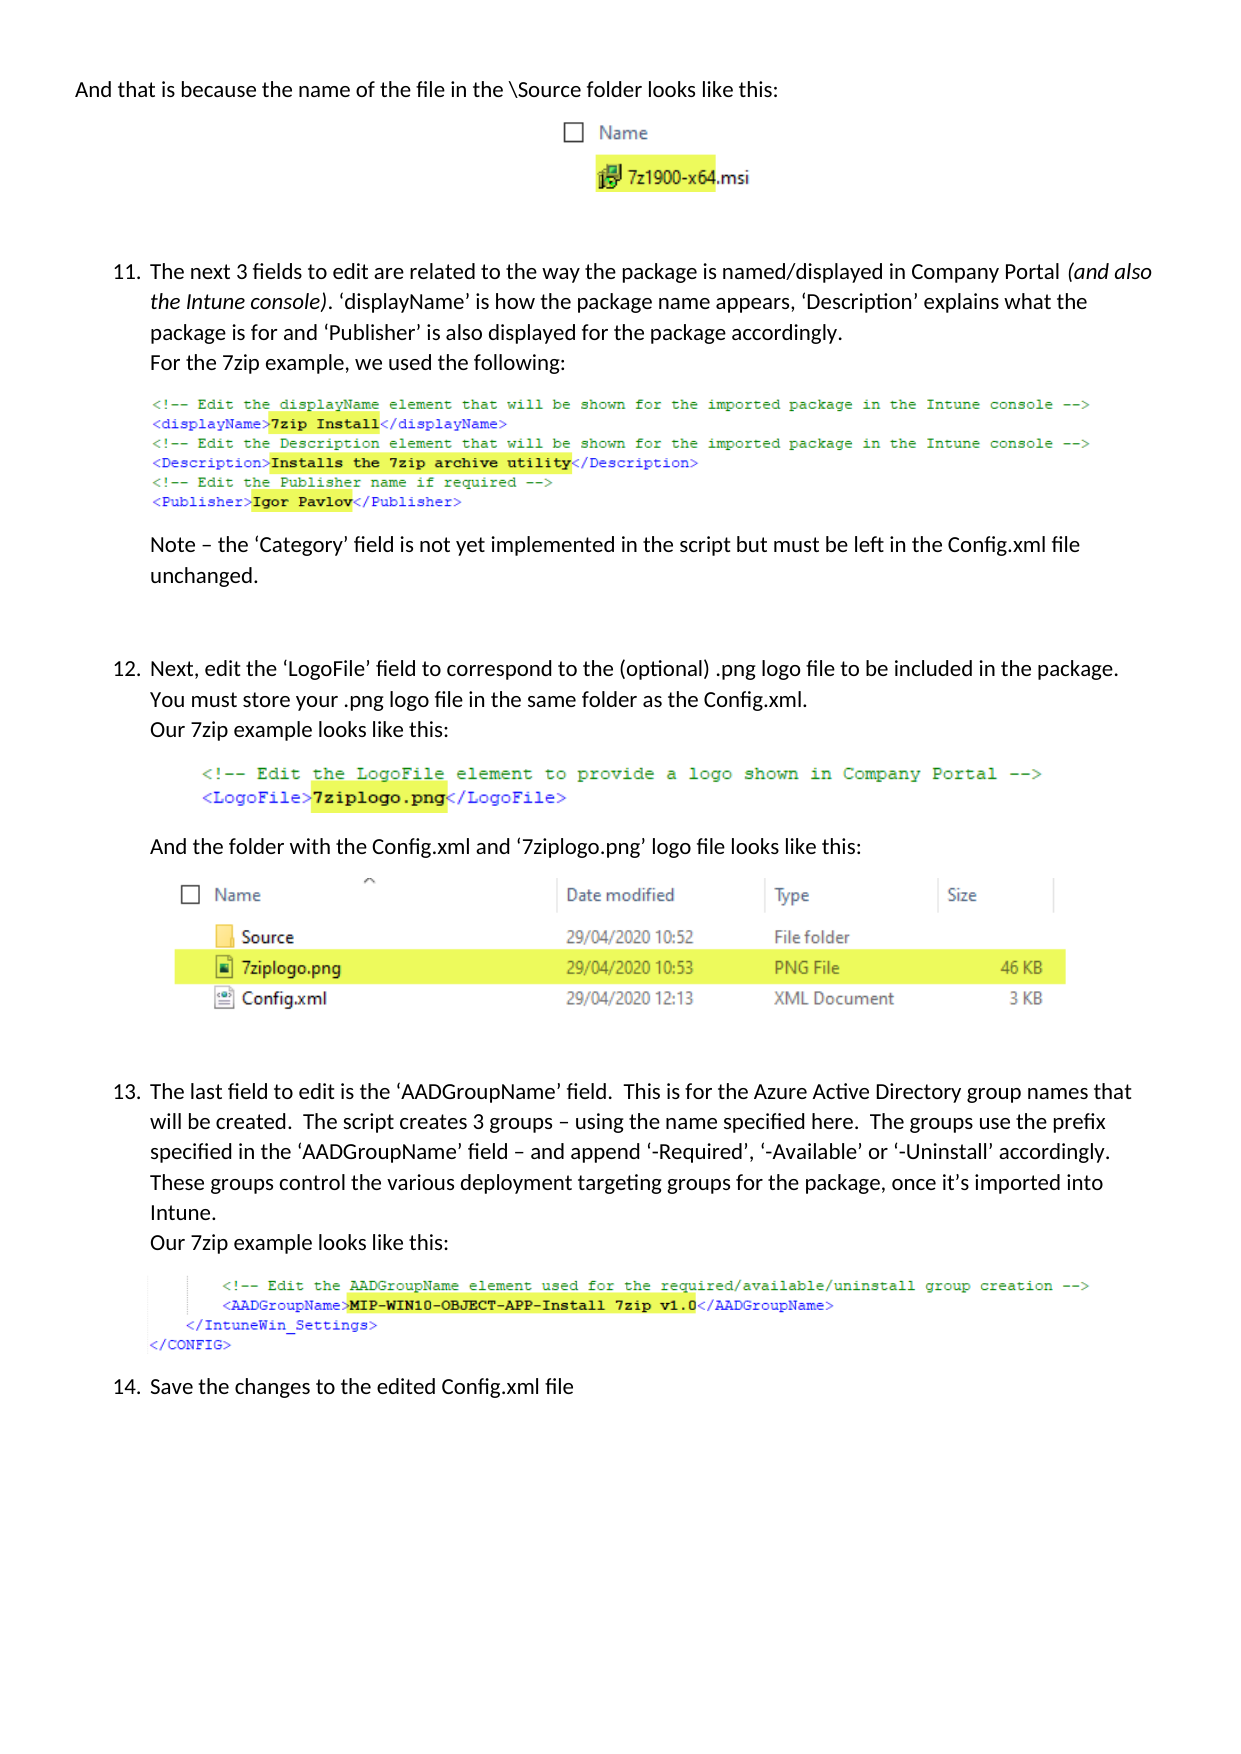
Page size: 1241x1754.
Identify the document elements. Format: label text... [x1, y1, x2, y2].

picture [558, 121, 757, 192]
list Save the changes to the edited Config.xml file [112, 1372, 1165, 1400]
list The next 3 fields to edit are related to the way the package is named/displayed in Company Portal (and also the Intune console). ‘displayName’ is how the package name appears, ‘Description’ explains what the package is for and ‘Publisher’ is also displayed for the package accordingly. [112, 257, 1165, 346]
picture [174, 878, 1066, 1012]
list Our 7zip example looks like this: [150, 1228, 1165, 1256]
picture [195, 761, 1045, 813]
list Our 7zip example looks like this: [150, 715, 1165, 743]
text And the folder with the Config.xml and ‘7ziplogo.png’ logo file looks like this: [75, 832, 1165, 860]
text And that is because the name of the file in the \Source folder looks like this: [75, 75, 1165, 103]
text Note – the ‘Category’ field is not yet implemented in the script but must be left in the Config.xml file unchanged. [150, 531, 1165, 589]
picture [147, 1275, 1094, 1354]
list Next, edit the ‘LogoFile’ field to correspond to the (optional) .png logo file to be included in the package. You must store your .png logo file in the same folder as the Config.xml. [112, 654, 1165, 713]
picture [150, 394, 1091, 512]
list The last field to edit is the ‘AADGroupName’ field. This is for the Azure Active Directory group names that will be created. The script creates 3 groups – using the name specified here. The groups use the prefix specified in the ‘AADGroupName’ field – and append ‘-Required’, ‘-Available’ or ‘-Uninstall’ accordingly. These groups control the various deployment targeting groups for the package, once it’s imported into Intune. [112, 1077, 1165, 1226]
list For the 7zip example, we used the following: [150, 348, 1165, 376]
